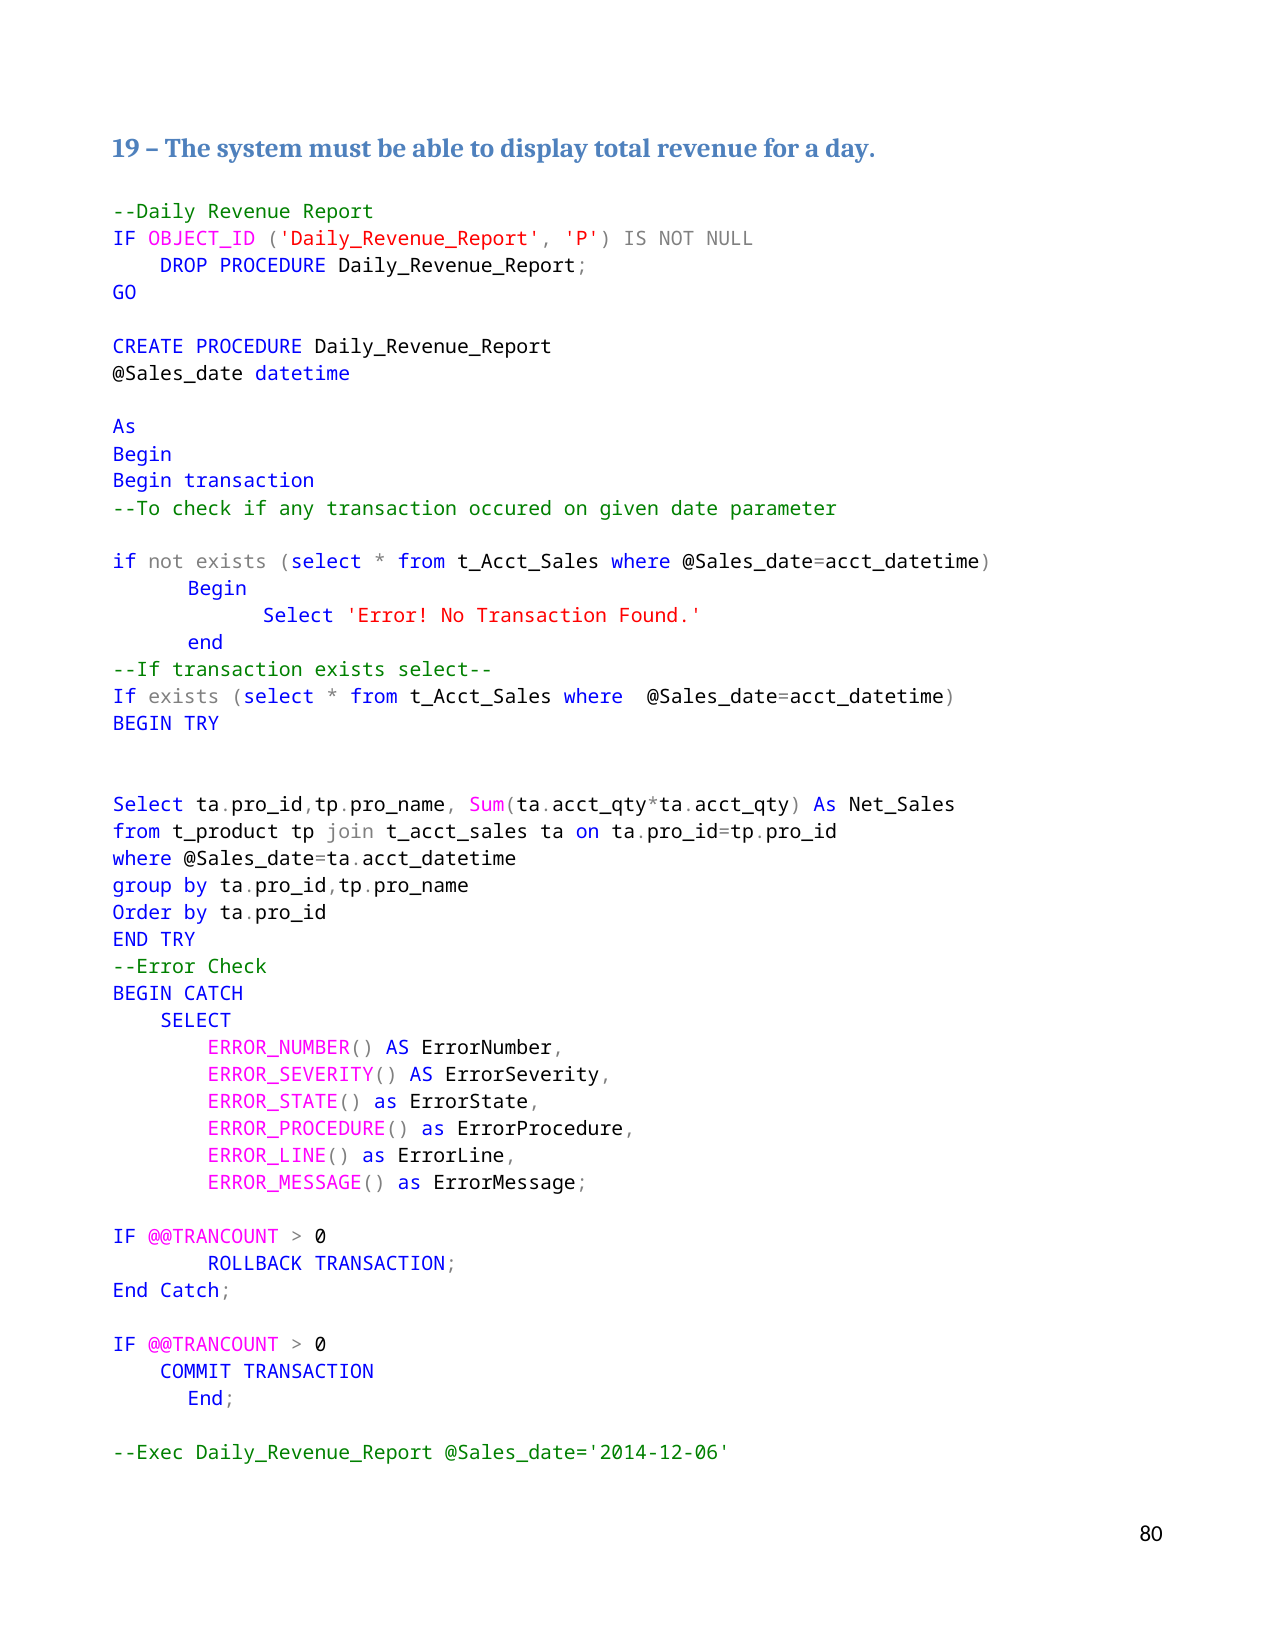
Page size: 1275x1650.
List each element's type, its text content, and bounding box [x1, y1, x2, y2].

text --To check if any transaction occured on given date parameter [112, 494, 1162, 521]
text --If transaction exists select-- [112, 656, 1162, 683]
text ERROR_NUMBER() AS ErrorNumber, [112, 1033, 1162, 1060]
text ERROR_SEVERITY() AS ErrorSeverity, [112, 1060, 1162, 1087]
text Order by ta.pro_id [112, 898, 1162, 925]
text CREATE PROCEDURE Daily_Revenue_Report [112, 332, 1162, 359]
text SELECT [112, 1006, 1162, 1033]
text ERROR_PROCEDURE() as ErrorProcedure, [112, 1114, 1162, 1141]
text --Daily Revenue Report [112, 197, 1162, 224]
text from t_product tp join t_acct_sales ta on ta.pro_id=tp.pro_id [112, 817, 1162, 844]
text end [112, 629, 1162, 656]
text --Exec Daily_Revenue_Report @Sales_date='2014-12-06' [112, 1438, 1162, 1465]
text Select ta.pro_id,tp.pro_name, Sum(ta.acct_qty*ta.acct_qty) As Net_Sales [112, 791, 1162, 817]
text If exists (select * from t_Acct_Sales where @Sales_date=acct_datetime) [112, 683, 1162, 709]
text ROLLBACK TRANSACTION; [112, 1249, 1162, 1276]
text End; [112, 1384, 1162, 1411]
text BEGIN TRY [112, 709, 1162, 737]
text BEGIN CATCH [112, 979, 1162, 1006]
text @Sales_date datetime [112, 359, 1162, 386]
text END TRY [112, 925, 1162, 952]
text ERROR_LINE() as ErrorLine, [112, 1141, 1162, 1168]
text End Catch; [112, 1276, 1162, 1303]
text Begin [112, 575, 1162, 602]
text GO [112, 278, 1162, 305]
text Select 'Error! No Transaction Found.' [112, 602, 1162, 629]
text if not exists (select * from t_Acct_Sales where @Sales_date=acct_datetime) [112, 548, 1162, 575]
text Begin transaction [112, 467, 1162, 494]
text IF OBJECT_ID ('Daily_Revenue_Report', 'P') IS NOT NULL [112, 224, 1162, 251]
text --Error Check [112, 952, 1162, 979]
text Begin [112, 440, 1162, 467]
text IF @@TRANCOUNT > 0 [112, 1330, 1162, 1357]
text As [112, 413, 1162, 440]
text DROP PROCEDURE Daily_Revenue_Report; [112, 251, 1162, 278]
text ERROR_MESSAGE() as ErrorMessage; [112, 1168, 1162, 1195]
text ERROR_STATE() as ErrorState, [112, 1087, 1162, 1114]
text group by ta.pro_id,tp.pro_name [112, 871, 1162, 898]
text where @Sales_date=ta.acct_datetime [112, 844, 1162, 871]
text COMMIT TRANSACTION [112, 1357, 1162, 1384]
text IF @@TRANCOUNT > 0 [112, 1222, 1162, 1249]
subtitle 19 – The system must be able to display total revenue for a day. [112, 133, 1162, 164]
